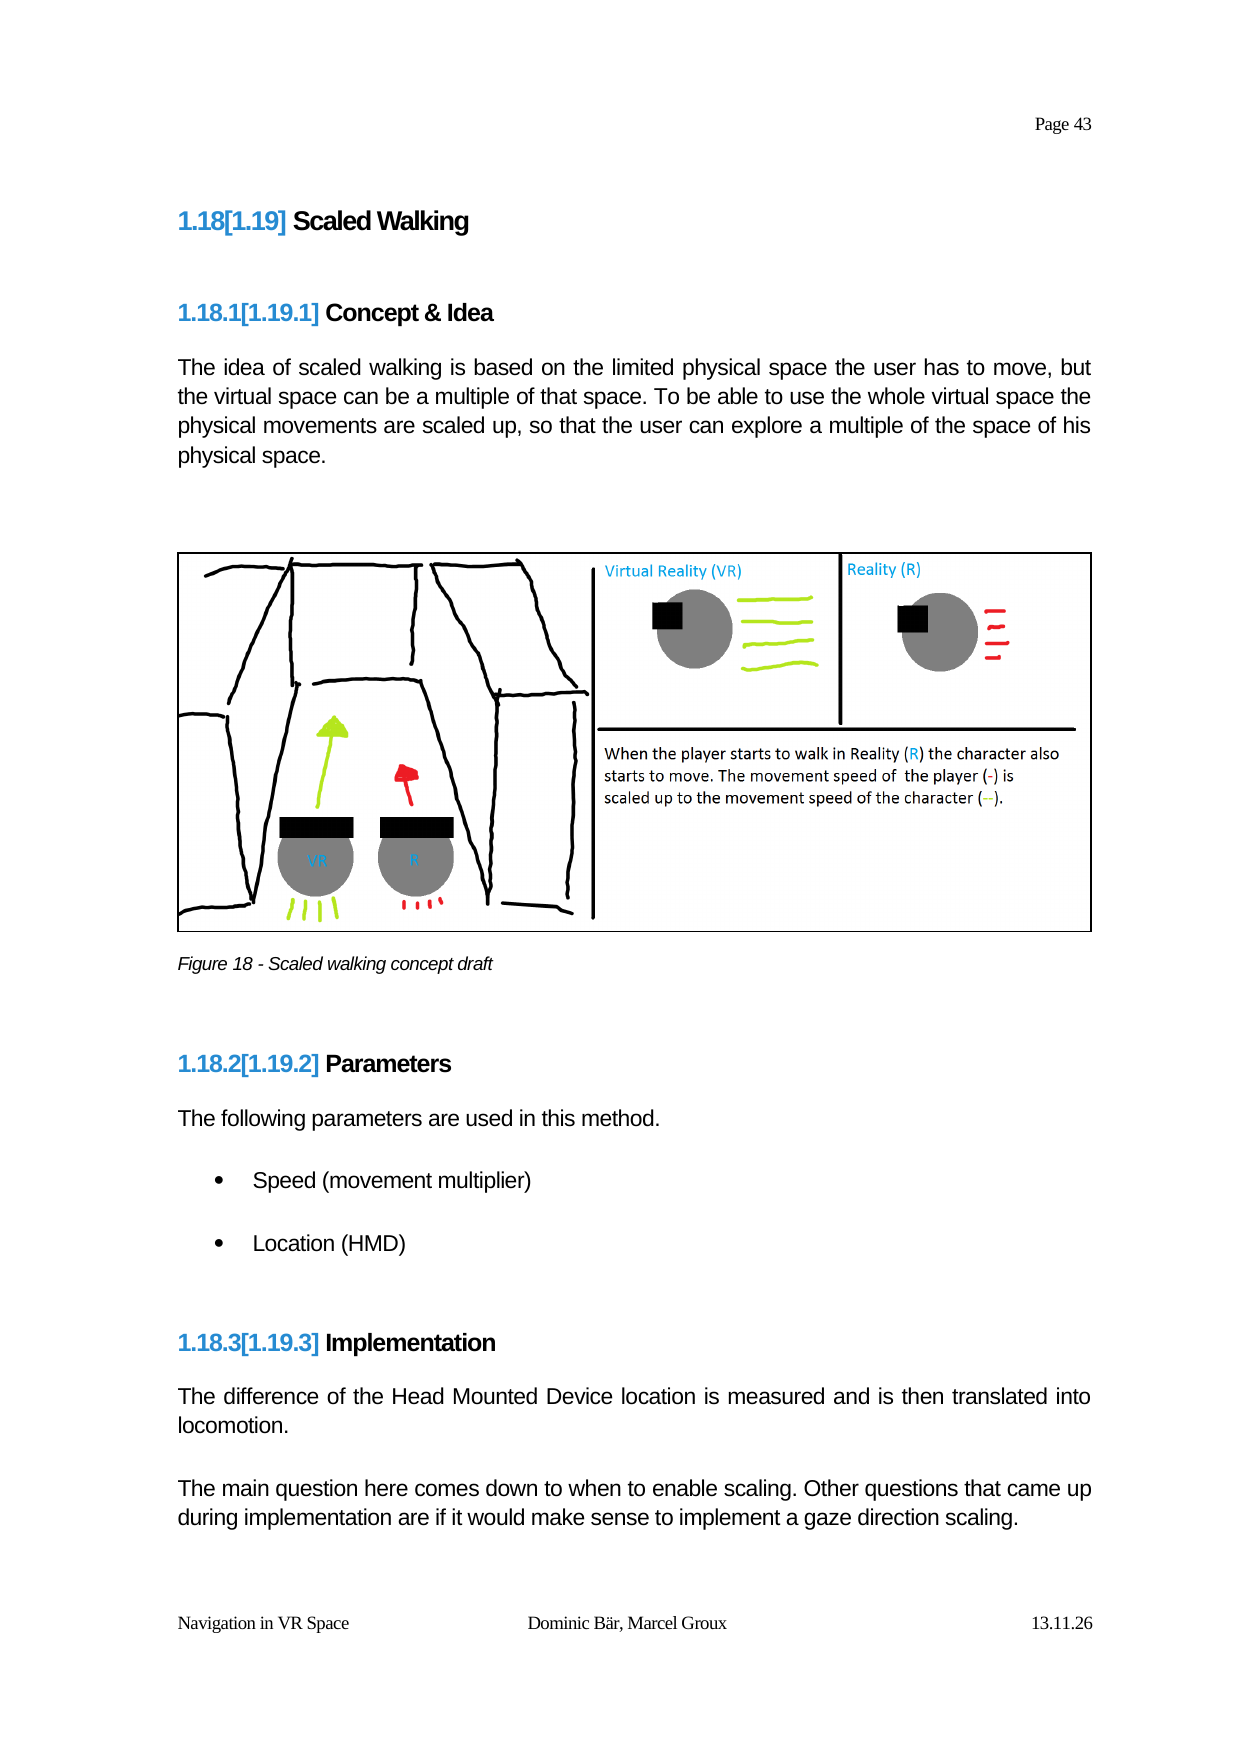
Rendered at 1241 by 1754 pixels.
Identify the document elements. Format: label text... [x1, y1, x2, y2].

subtitle Concept & Idea [177, 298, 1092, 327]
text The idea of scaled walking is based on the limited physical space the user has to move, but the virtual space can be a multiple of that space. To be able to use the whole virtual space the physical movements are scaled up, so that the user can explore a multiple of the space of his physical space. [177, 352, 1092, 469]
list Location (HMD) [215, 1228, 1092, 1257]
subtitle Scaled Walking [177, 205, 1092, 236]
text The following parameters are used in this method. [177, 1103, 1092, 1132]
list Speed (movement multiplier) [215, 1165, 1092, 1194]
text The difference of the Head Mounted Device location is measured and is then translated into locomotion. [177, 1381, 1092, 1440]
subtitle Parameters [177, 1049, 1092, 1078]
text The main question here comes down to when to enable scaling. Other questions that came up during implementation are if it would make sense to implement a gaze direction scaling. [177, 1473, 1092, 1531]
picture [179, 554, 1090, 931]
text Figure 18 - Scaled walking concept draft [177, 953, 1092, 975]
subtitle Implementation [177, 1328, 1092, 1356]
